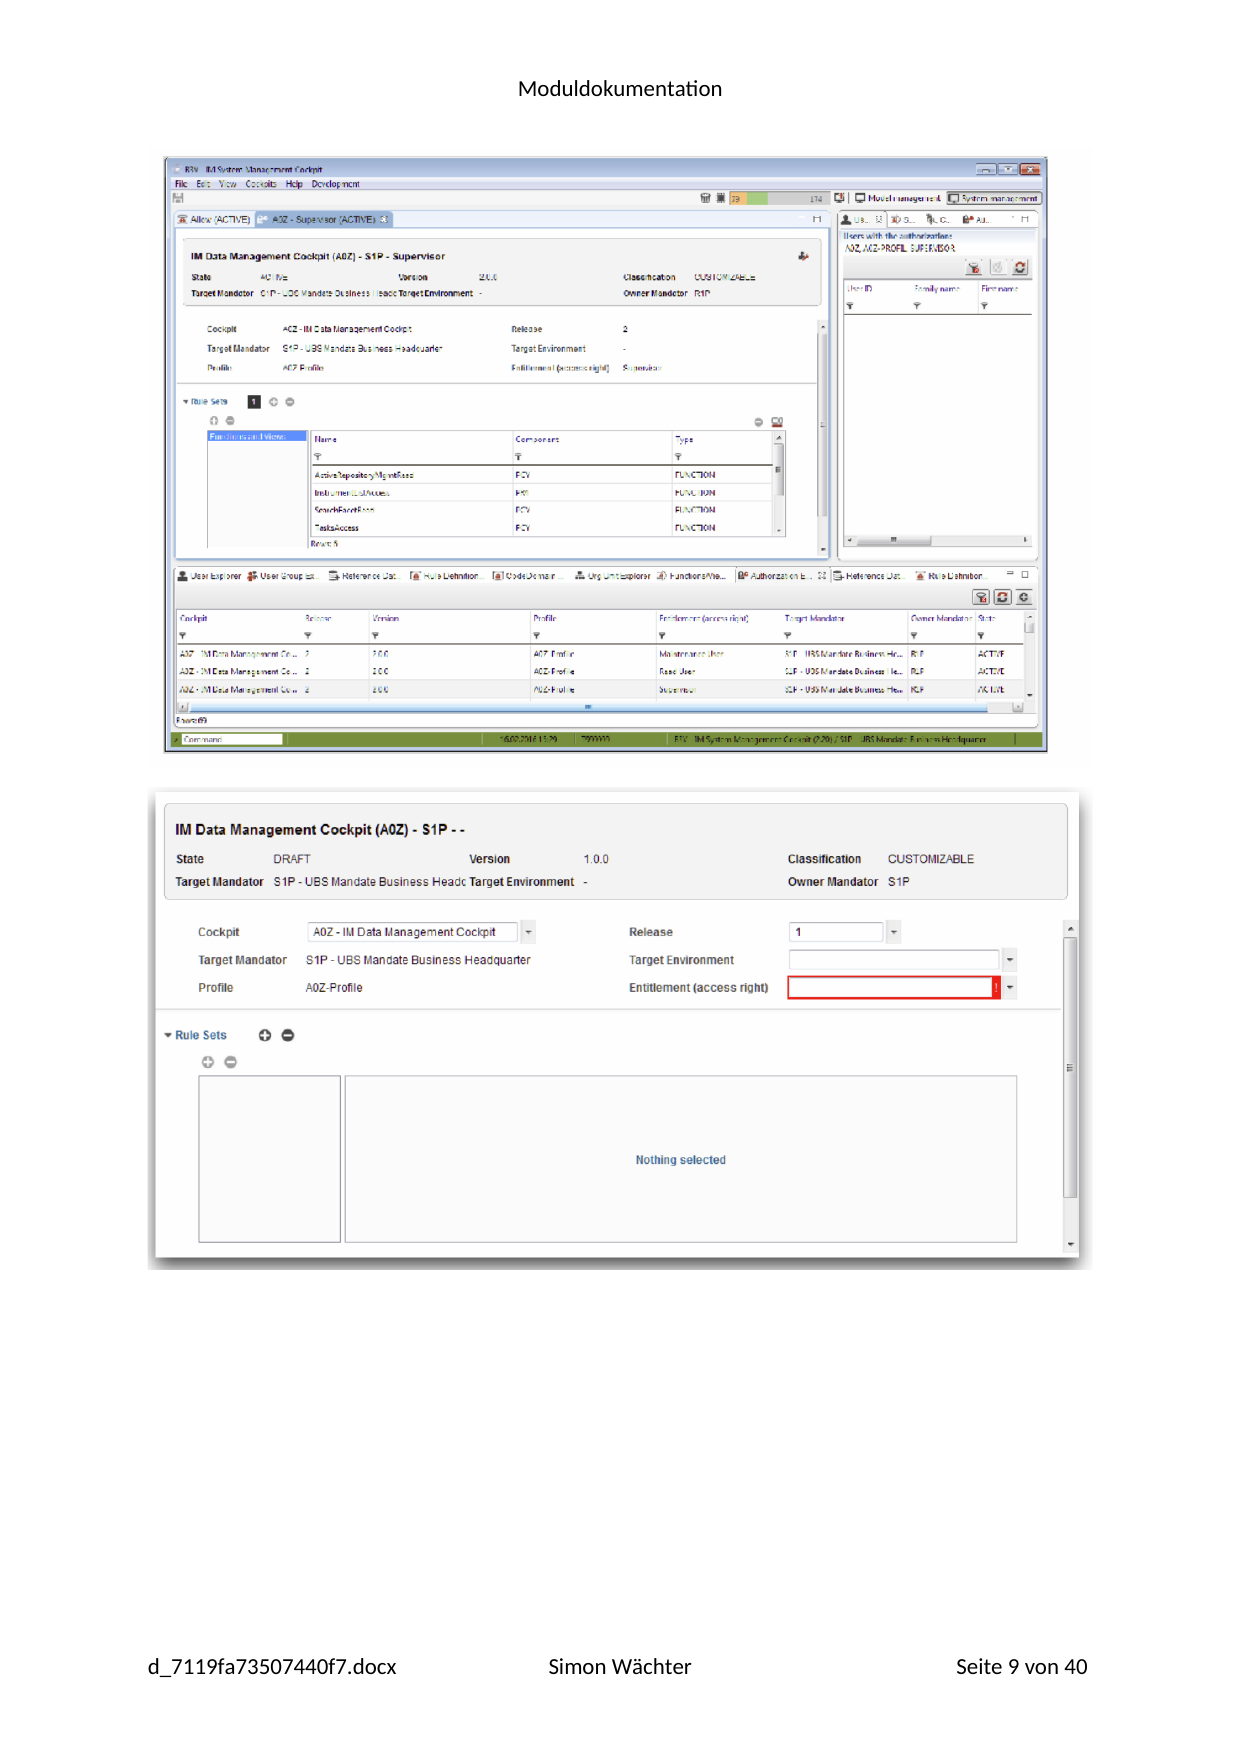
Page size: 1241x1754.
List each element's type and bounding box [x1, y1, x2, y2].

picture [147, 147, 1093, 769]
picture [147, 787, 1093, 1270]
